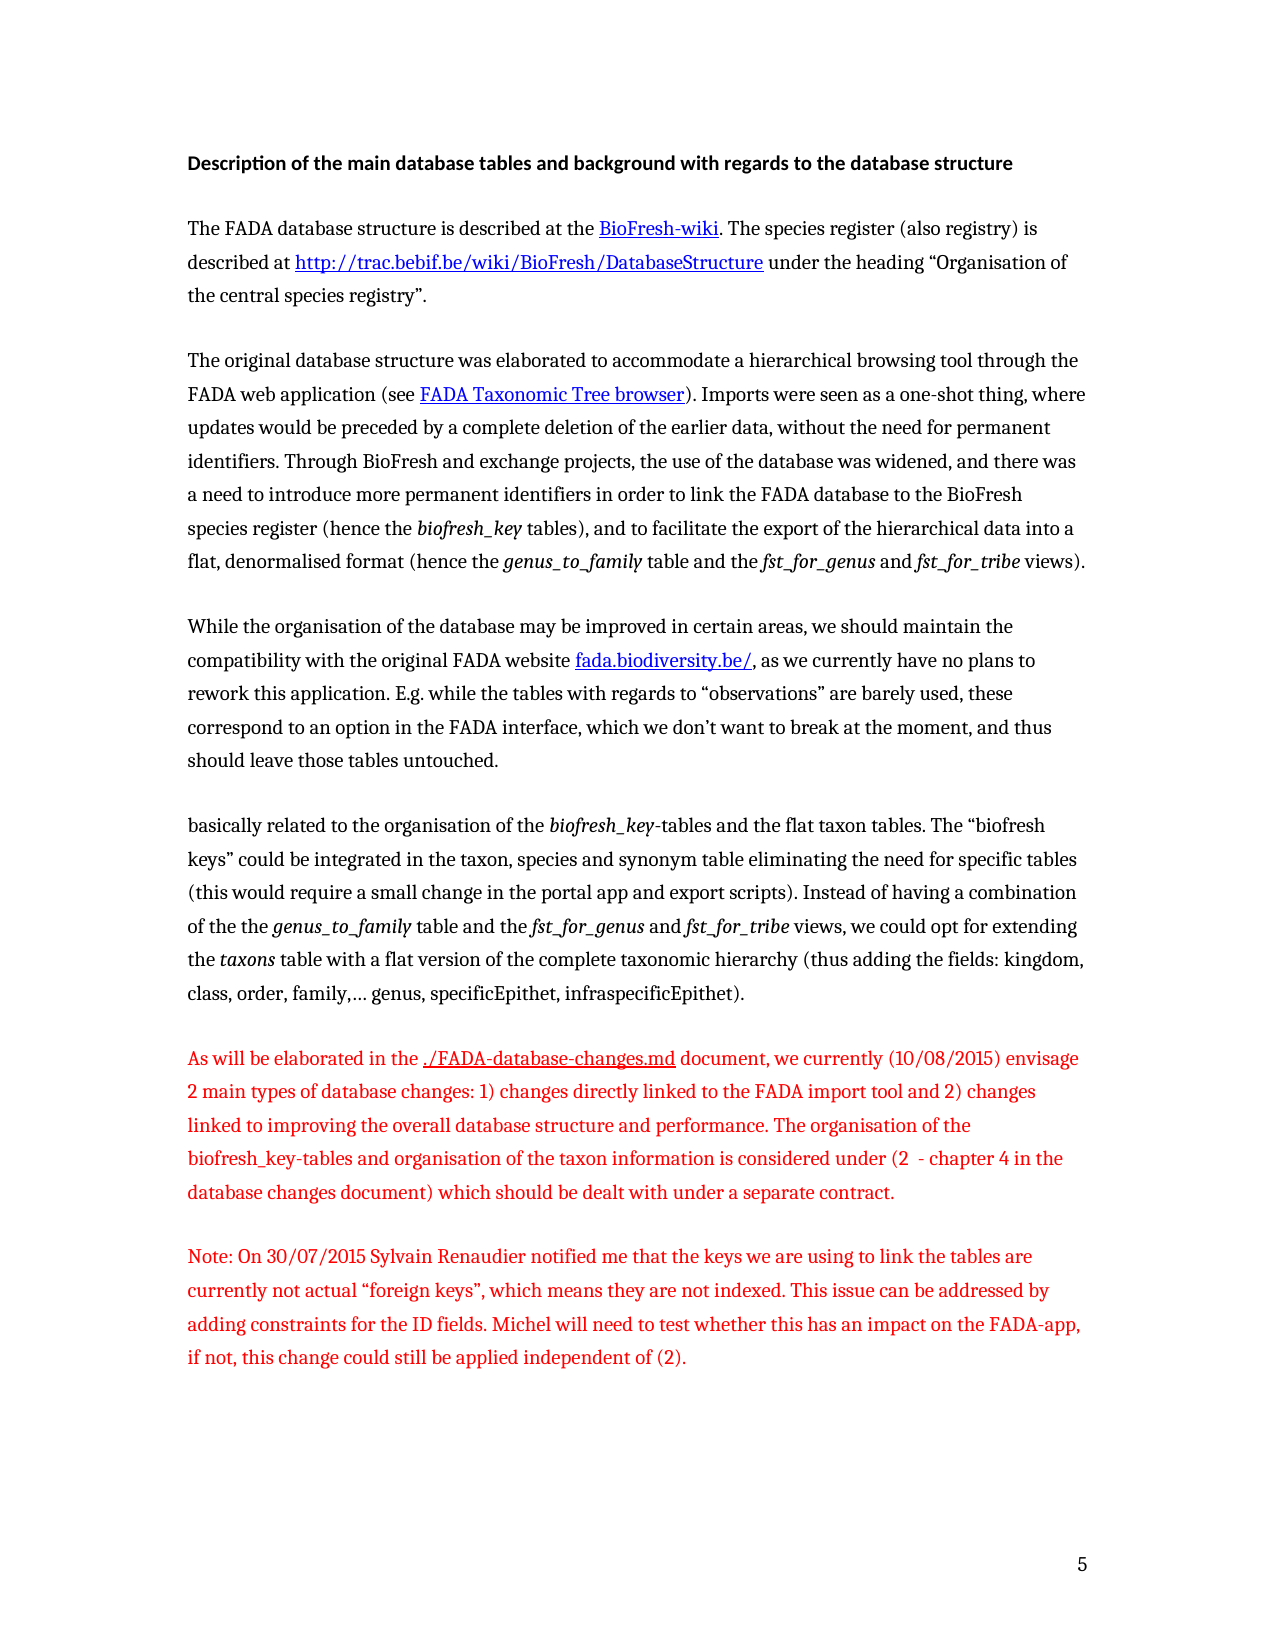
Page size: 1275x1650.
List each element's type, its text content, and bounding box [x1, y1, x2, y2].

subtitle Description of the main database tables and background with regards to the database structure [187, 150, 1087, 175]
text Note: On 30/07/2015 Sylvain Renaudier notified me that the keys we are using to link the tables are currently not actual “foreign keys”, which means they are not indexed. This issue can be addressed by adding constraints for the ID fields. Michel will need to test whether this has an impact on the FADA-app, if not, this change could still be applied independent of (2). [187, 1245, 1087, 1370]
text As will be elaborated in the ./FADA-database-changes.md document, we currently (10/08/2015) envisage 2 main types of database changes: 1) changes directly linked to the FADA import tool and 2) changes linked to improving the overall database structure and performance. The organisation of the biofresh_key-tables and organisation of the taxon information is considered under (2 - chapter 4 in the database changes document) which should be dealt with under a separate contract. [187, 1046, 1087, 1204]
text The FADA database structure is described at the BioFresh-wiki. The species register (also registry) is described at http://trac.bebif.be/wiki/BioFresh/DatabaseStructure under the heading “Organisation of the central species registry”. [187, 217, 1087, 308]
text While the organisation of the database may be improved in certain areas, we should maintain the compatibility with the original FADA website fada.biodiversity.be/, as we currently have no plans to rework this application. E.g. while the tables with regards to “observations” are barely used, these correspond to an option in the FADA interface, which we don’t want to break at the moment, and thus should leave those tables untouched. [187, 615, 1087, 773]
text The original database structure was elaborated to accommodate a hierarchical browsing tool through the FADA web application (see FADA Taxonomic Tree browser). Imports were seen as a one-shot thing, where updates would be preceded by a complete deletion of the earlier data, without the need for permanent identifiers. Through BioFresh and exchange projects, the use of the database was widened, and there was a need to introduce more permanent identifiers in order to link the FADA database to the BioFresh species register (hence the biofresh_key tables), and to facilitate the export of the hierarchical data into a flat, denormalised format (hence the genus_to_family table and the fst_for_genus and fst_for_tribe views). [187, 349, 1087, 574]
text basically related to the organisation of the biofresh_key-tables and the flat taxon tables. The “biofresh keys” could be integrated in the taxon, species and synonym table eliminating the need for specific tables (this would require a small change in the portal app and export scripts). Instead of having a combination of the the genus_to_family table and the fst_for_genus and fst_for_tribe views, we could opt for extending the taxons table with a flat version of the complete taxonomic hierarchy (thus adding the fields: kingdom, class, order, family,… genus, specificEpithet, infraspecificEpithet). [187, 814, 1087, 1005]
